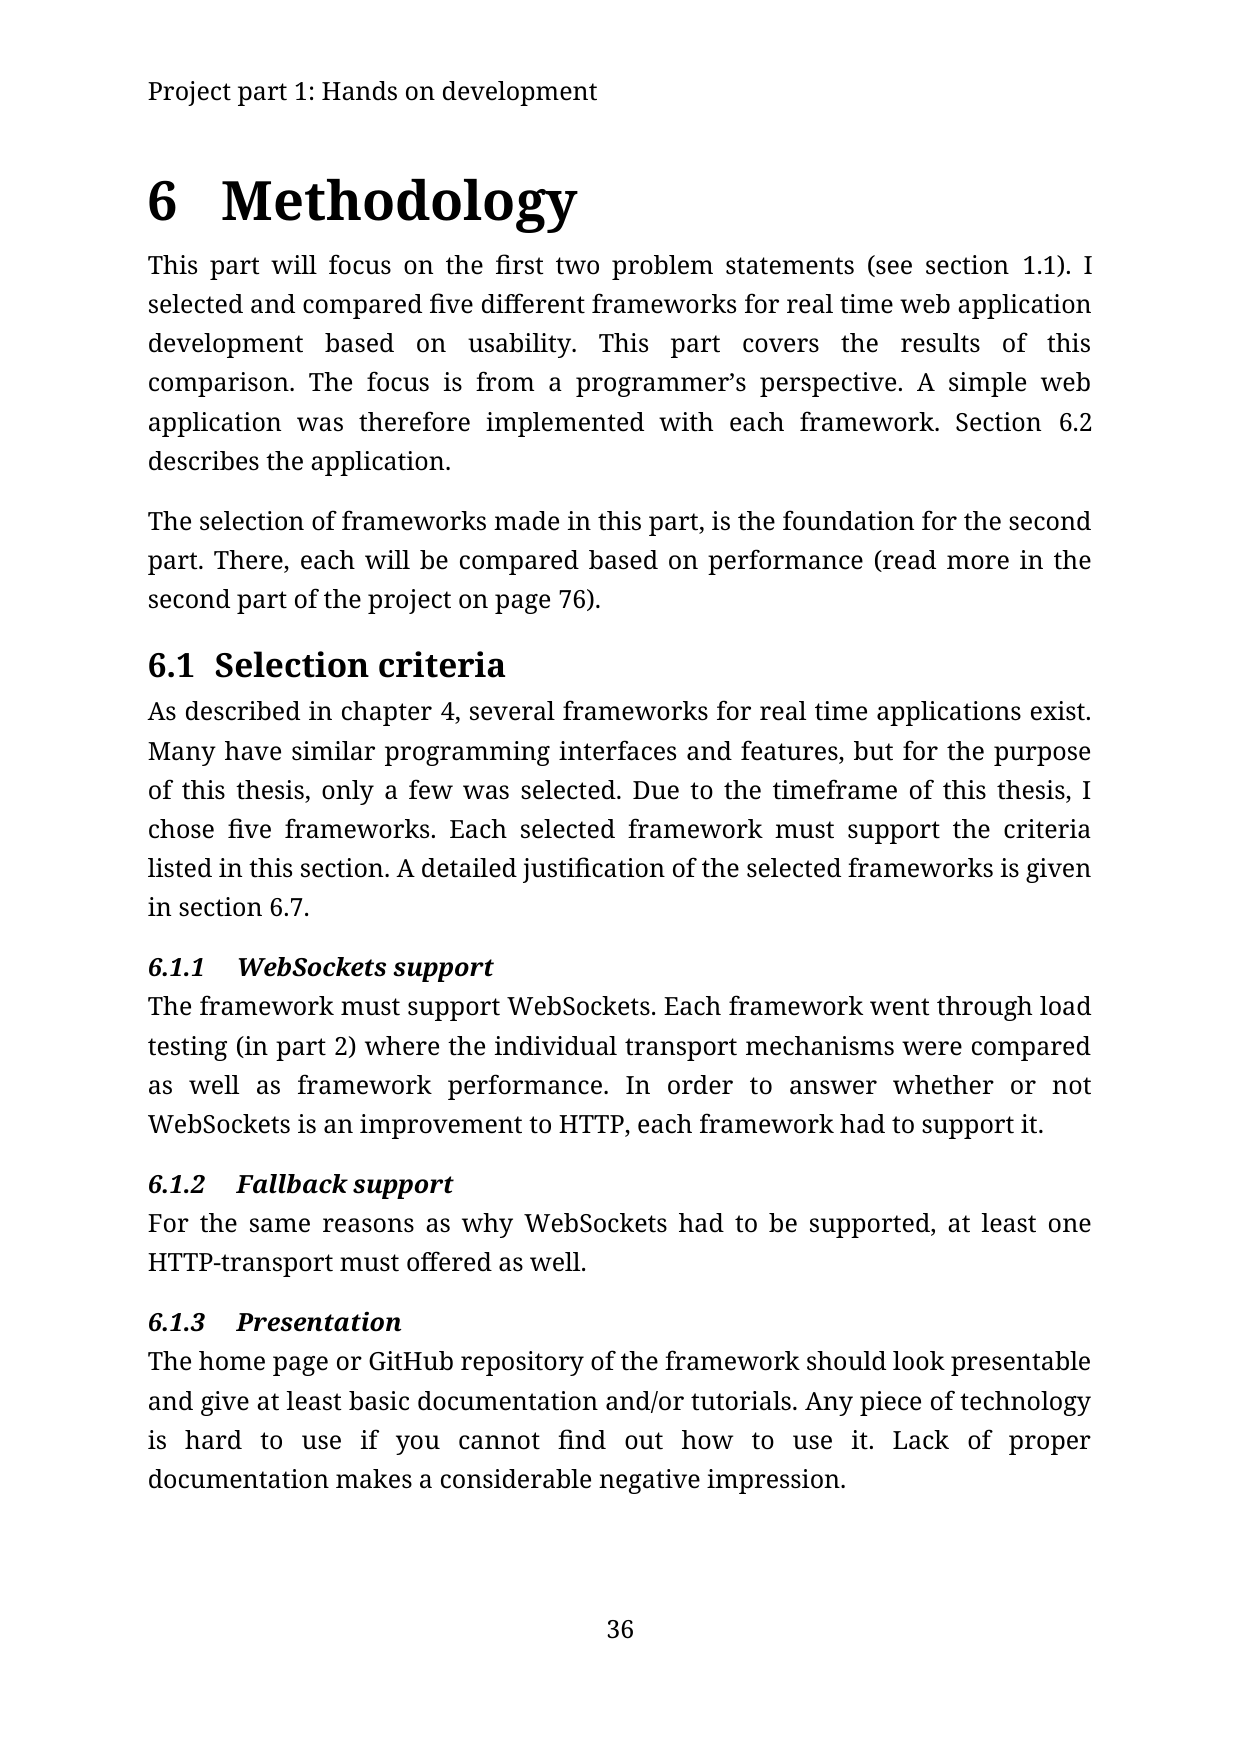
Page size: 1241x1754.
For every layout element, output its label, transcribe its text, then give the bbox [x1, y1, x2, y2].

subtitle Fallback support [148, 1166, 1092, 1201]
text The home page or GitHub repository of the framework should look presentable and give at least basic documentation and/or tutorials. Any piece of technology is hard to use if you cannot find out how to use it. Lack of proper documentation makes a considerable negative impression. [148, 1344, 1092, 1496]
text The selection of frameworks made in this part, is the foundation for the second part. There, each will be compared based on performance (read more in the second part of the project on page 63). [148, 503, 1092, 616]
subtitle Methodology [148, 163, 1092, 237]
subtitle Presentation [148, 1305, 1092, 1339]
subtitle WebSockets support [148, 950, 1092, 984]
text The framework must support WebSockets. Each framework went through load testing (in part 2) where the individual transport mechanisms were compared as well as framework performance. In order to answer whether or not WebSockets is an improvement to HTTP, each framework had to support it. [148, 989, 1092, 1141]
text As described in chapter 4, several frameworks for real time applications exist. Many have similar programming interfaces and features, but for the purpose of this thesis, only a few was selected. Due to the timeframe of this thesis, I chose five frameworks. Each selected framework must support the criteria listed in this section. A detailed justification of the selected frameworks is given in section 6.7. [148, 694, 1092, 924]
text This part will focus on the first two problem statements (see section 1.1). I selected and compared five different frameworks for real time web application development based on usability. This part covers the results of this comparison. The focus is from a programmer’s perspective. A simple web application was therefore implemented with each framework. Section 6.2 describes the application. [148, 248, 1092, 477]
subtitle Selection criteria [148, 642, 1092, 687]
text For the same reasons as why WebSockets had to be supported, at least one HTTP-transport must offered as well. [148, 1206, 1092, 1279]
